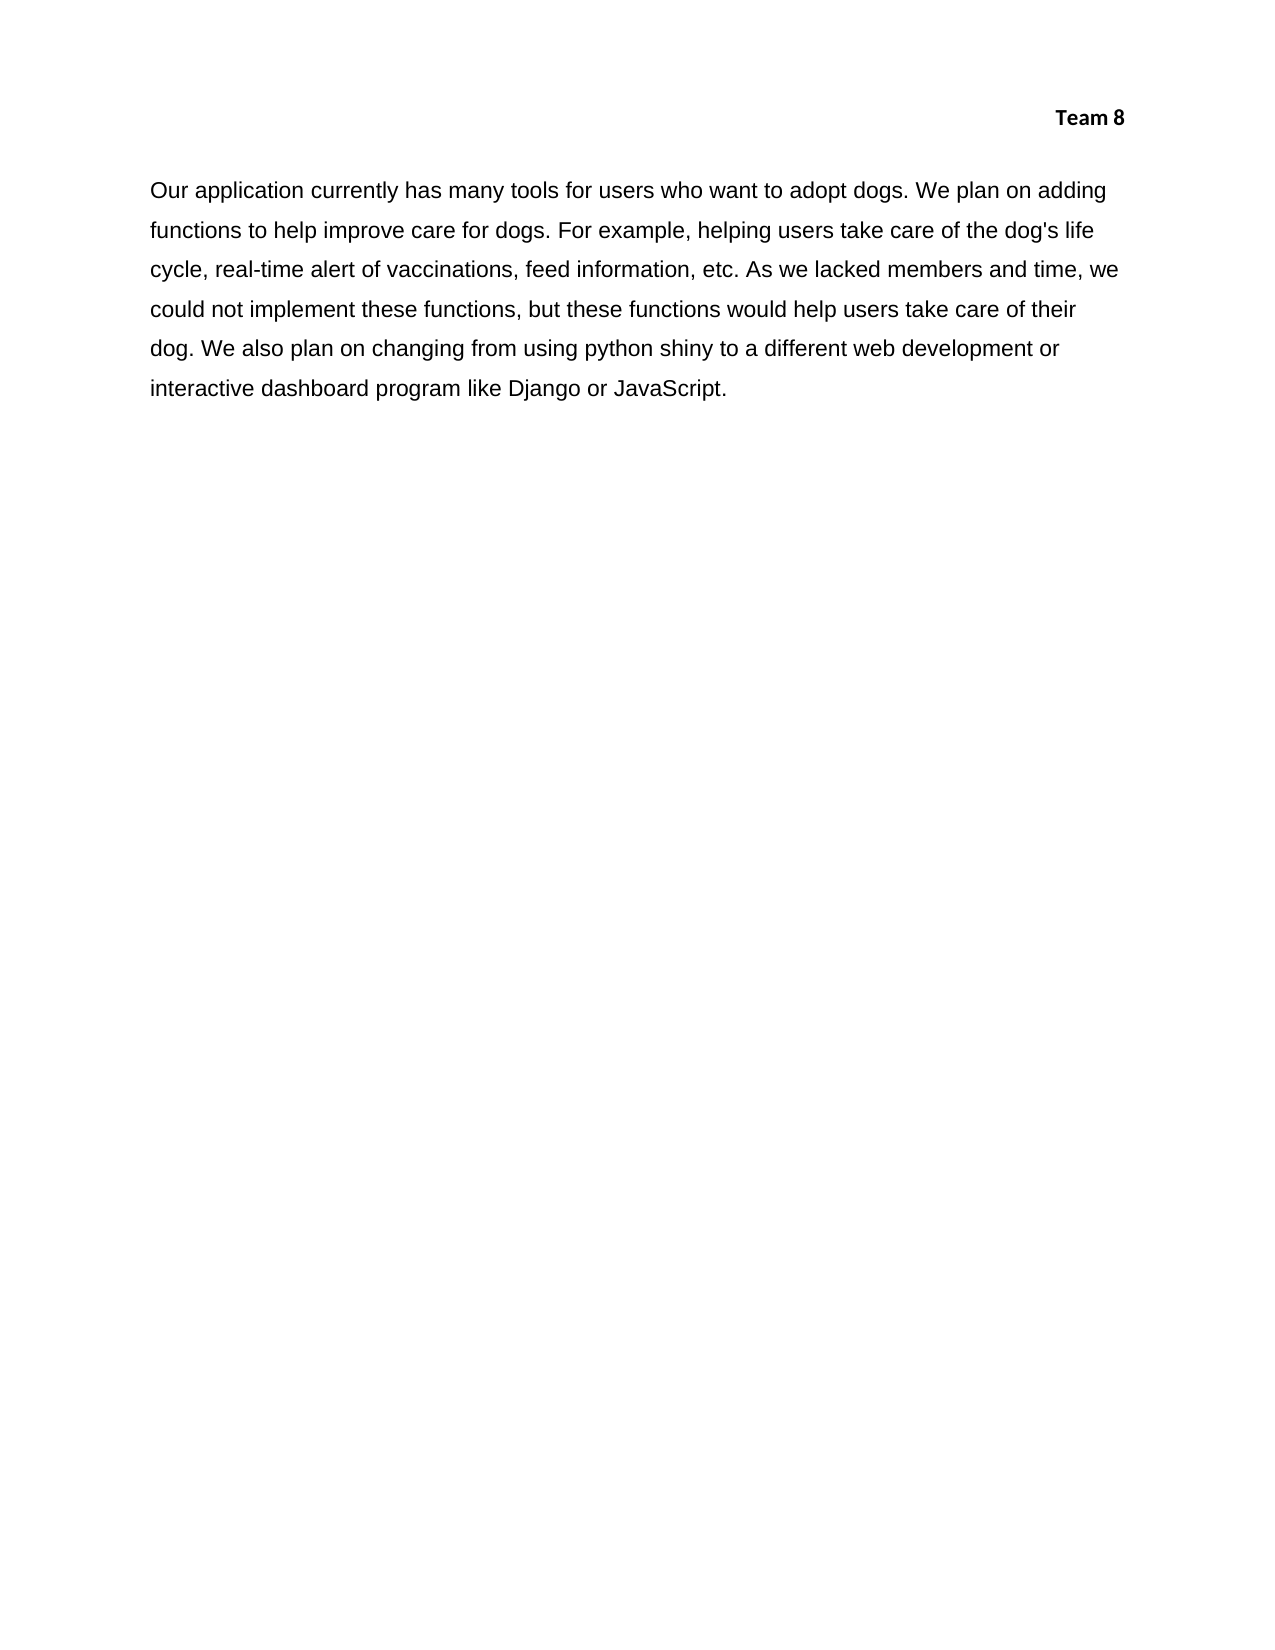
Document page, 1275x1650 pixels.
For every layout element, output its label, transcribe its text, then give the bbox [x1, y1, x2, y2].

text Our application currently has many tools for users who want to adopt dogs. We plan on adding functions to help improve care for dogs. For example, helping users take care of the dog's life cycle, real-time alert of vaccinations, feed information, etc. As we lacked members and time, we could not implement these functions, but these functions would help users take care of their dog. We also plan on changing from using python shiny to a different web development or interactive dashboard program like Django or JavaScript. [150, 177, 1125, 401]
